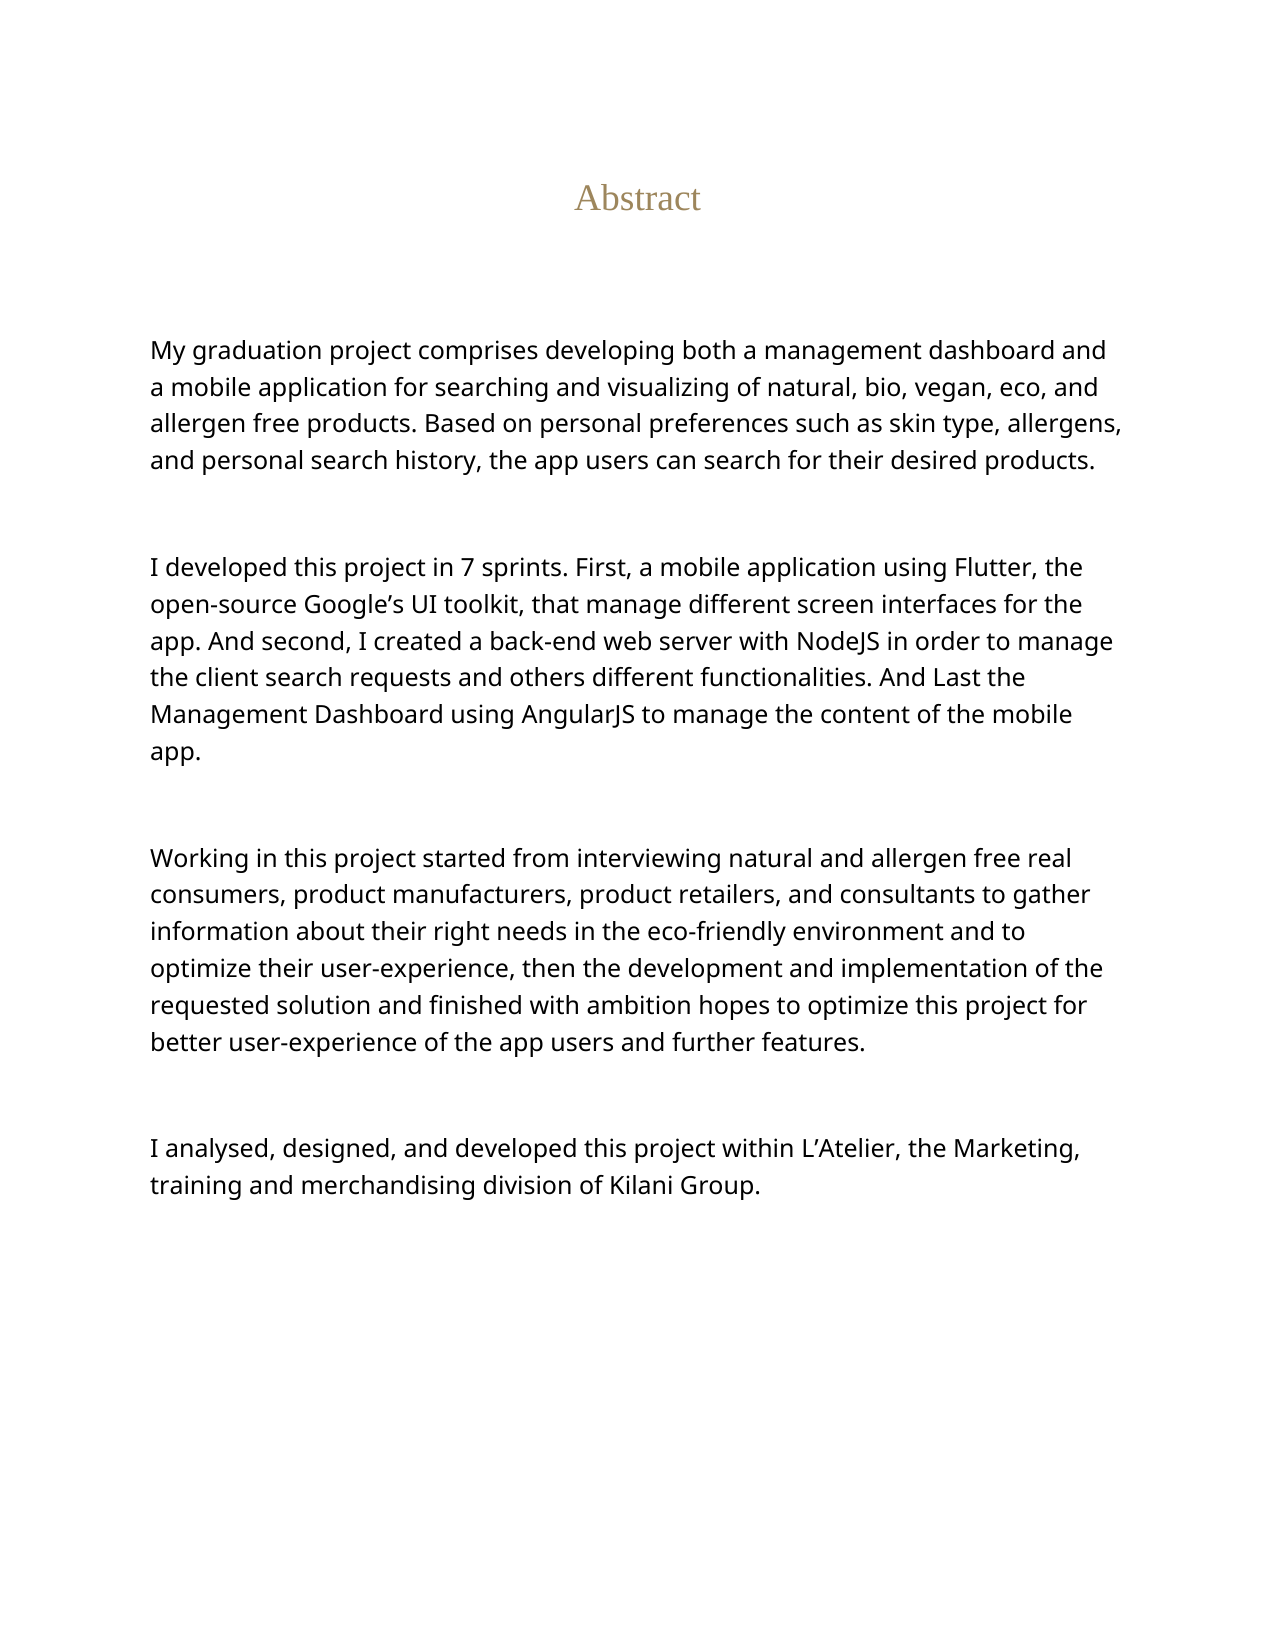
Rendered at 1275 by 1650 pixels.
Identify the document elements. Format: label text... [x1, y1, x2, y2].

text I developed this project in 7 sprints. First, a mobile application using Flutter, the open-source Google’s UI toolkit, that manage different screen interfaces for the app. And second, I created a back-end web server with NodeJS in order to manage the client search requests and others different functionalities. And Last the Management Dashboard using AngularJS to manage the content of the mobile app. [150, 549, 1125, 767]
text I analysed, designed, and developed this project within L’Atelier, the Marketing, training and merchandising division of Kilani Group. [150, 1131, 1125, 1202]
text My graduation project comprises developing both a management dashboard and a mobile application for searching and visualizing of natural, bio, vegan, eco, and allergen free products. Based on personal preferences such as skin type, allergens, and personal search history, the app users can search for their desired products. [150, 332, 1125, 477]
subtitle Abstract [150, 175, 1125, 218]
text Working in this project started from interviewing natural and allergen free real consumers, product manufacturers, product retailers, and consultants to gather information about their right needs in the eco-friendly environment and to optimize their user-experience, then the development and implementation of the requested solution and finished with ambition hopes to optimize this project for better user-experience of the app users and further features. [150, 840, 1125, 1058]
